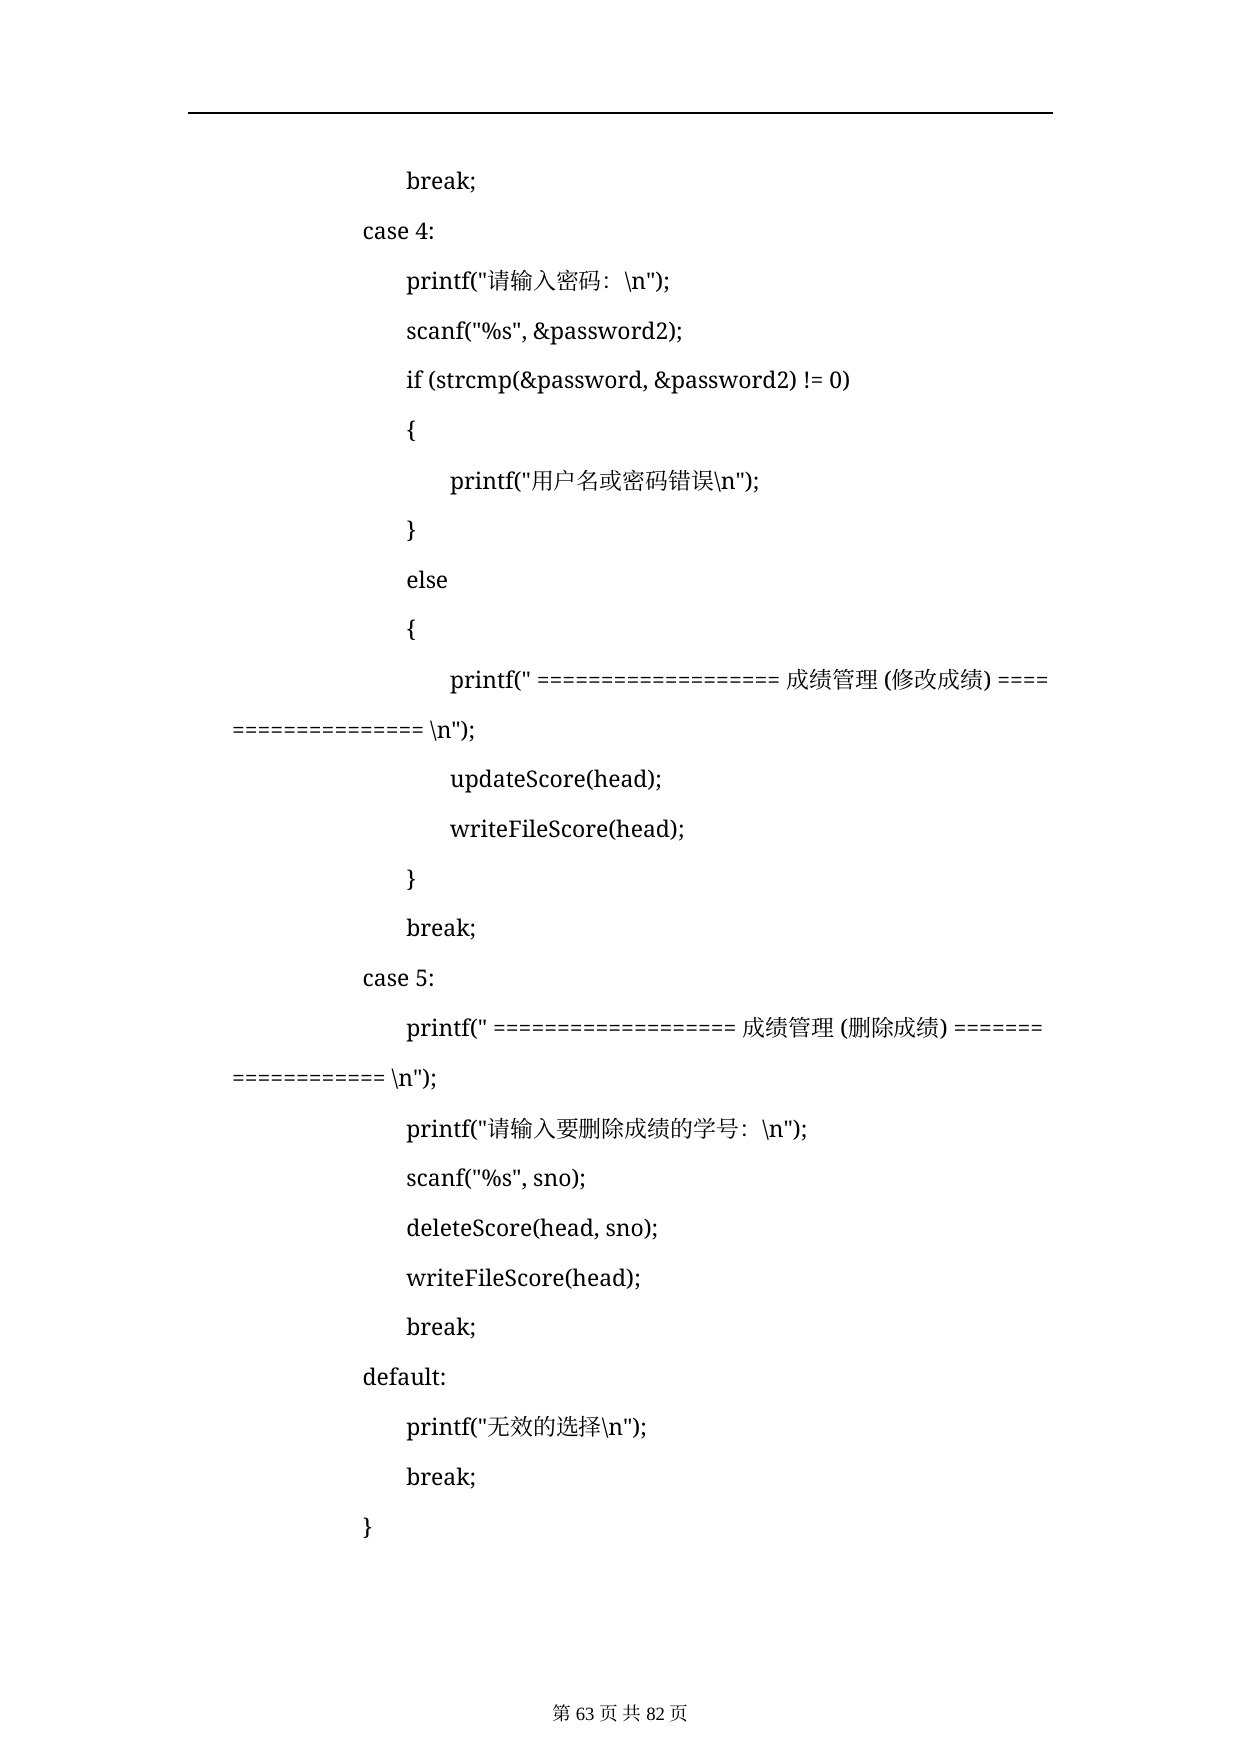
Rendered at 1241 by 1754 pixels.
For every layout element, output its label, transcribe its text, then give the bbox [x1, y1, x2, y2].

text { [232, 612, 1053, 646]
text printf("请输入要删除成绩的学号：\n"); [232, 1111, 1053, 1144]
text } [232, 513, 1053, 547]
text case 5: [232, 960, 1053, 994]
text printf("用户名或密码错误\n"); [232, 462, 1053, 496]
text } [232, 861, 1053, 895]
text scanf("%s", sno); [232, 1161, 1053, 1195]
text else [232, 562, 1053, 596]
text printf(" =================== 成绩管理 (删除成绩) =================== \n"); [232, 1010, 1053, 1095]
text { [232, 413, 1053, 447]
text scanf("%s", &password2); [232, 313, 1053, 347]
text updateScore(head); [232, 762, 1053, 796]
text } [232, 1509, 1053, 1543]
text printf("无效的选择\n"); [232, 1409, 1053, 1443]
text writeFileScore(head); [232, 1260, 1053, 1294]
text break; [232, 1310, 1053, 1344]
text break; [232, 164, 1053, 198]
text writeFileScore(head); [232, 812, 1053, 846]
text printf(" =================== 成绩管理 (修改成绩) =================== \n"); [232, 662, 1053, 746]
text if (strcmp(&password, &password2) != 0) [232, 363, 1053, 397]
text break; [232, 911, 1053, 945]
text default: [232, 1359, 1053, 1393]
text case 4: [232, 213, 1053, 247]
text deleteScore(head, sno); [232, 1211, 1053, 1244]
text printf("请输入密码：\n"); [232, 263, 1053, 297]
text break; [232, 1459, 1053, 1493]
